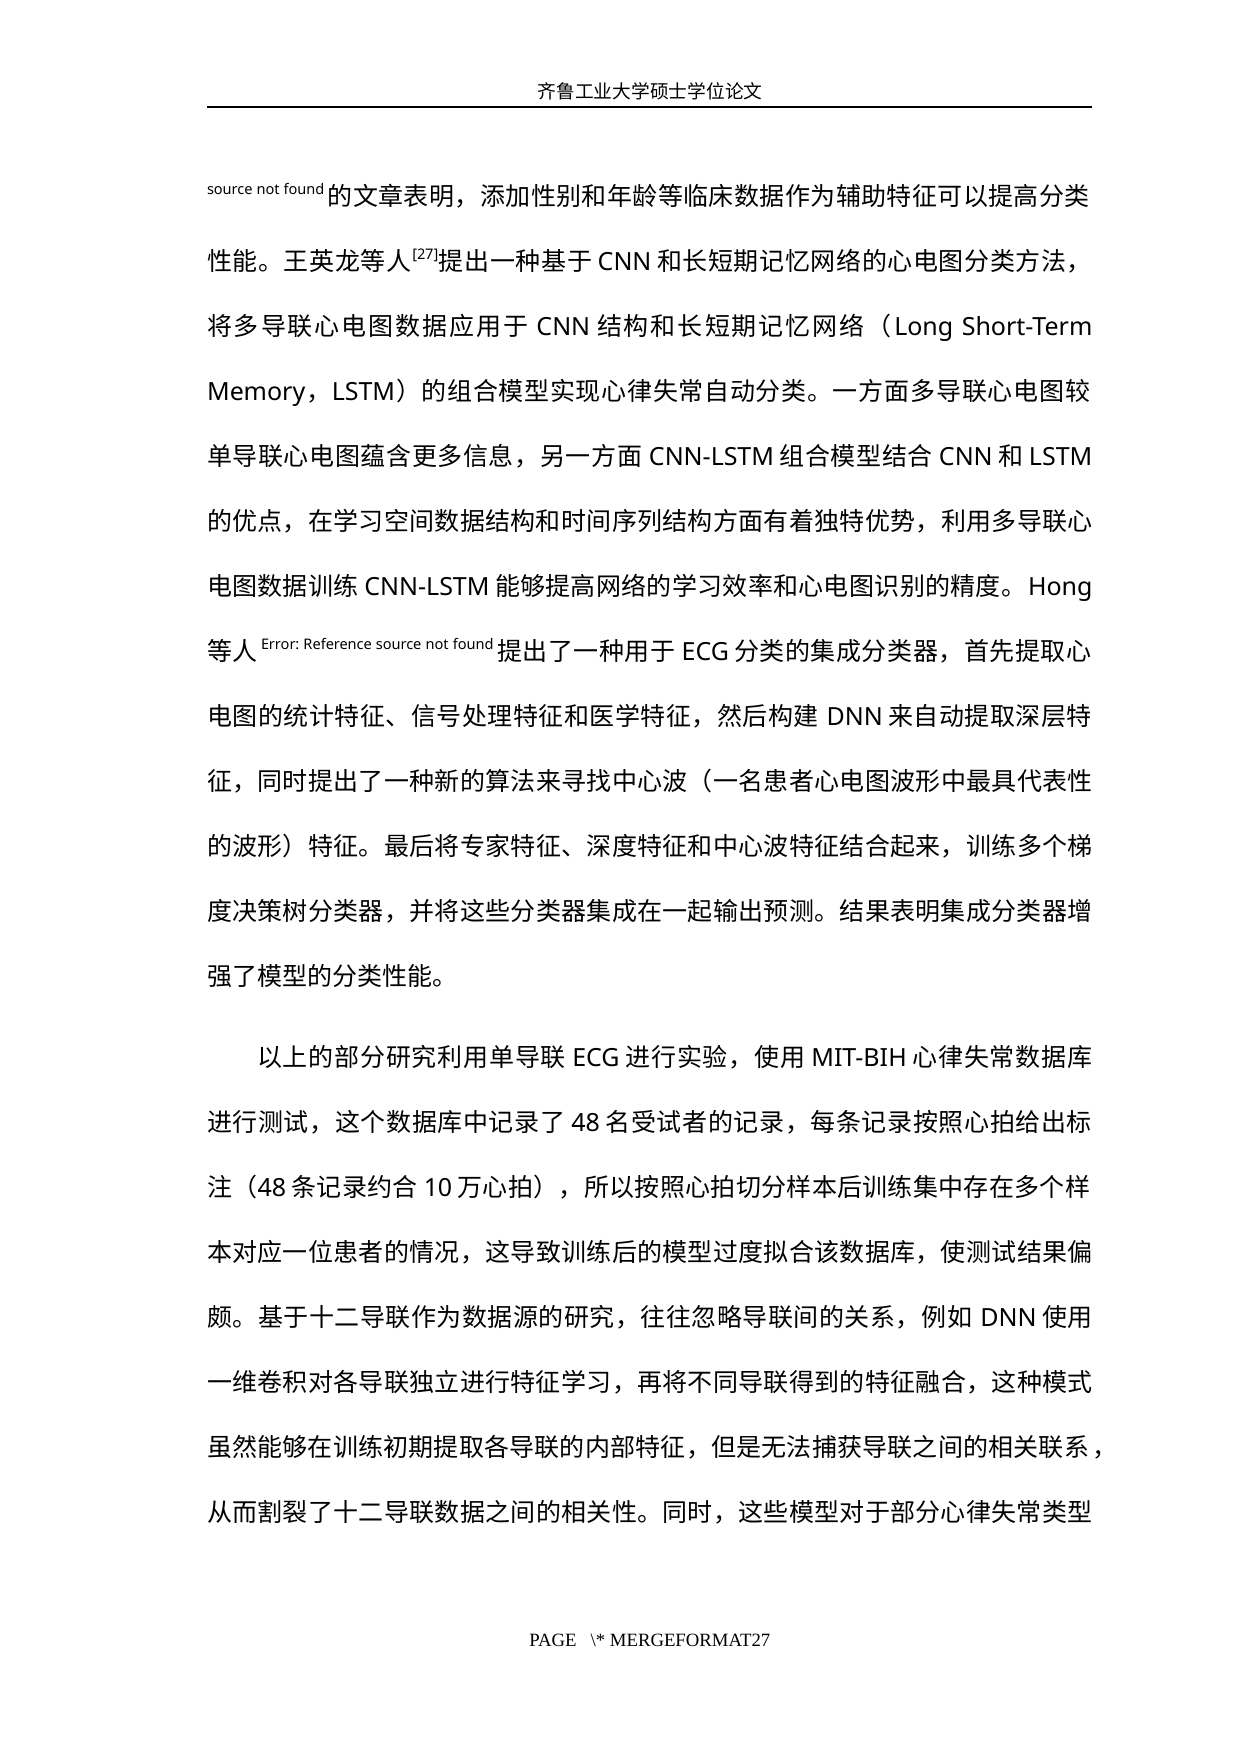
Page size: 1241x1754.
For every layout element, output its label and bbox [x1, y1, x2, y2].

text [207, 1023, 1092, 1543]
text [207, 162, 1092, 1007]
